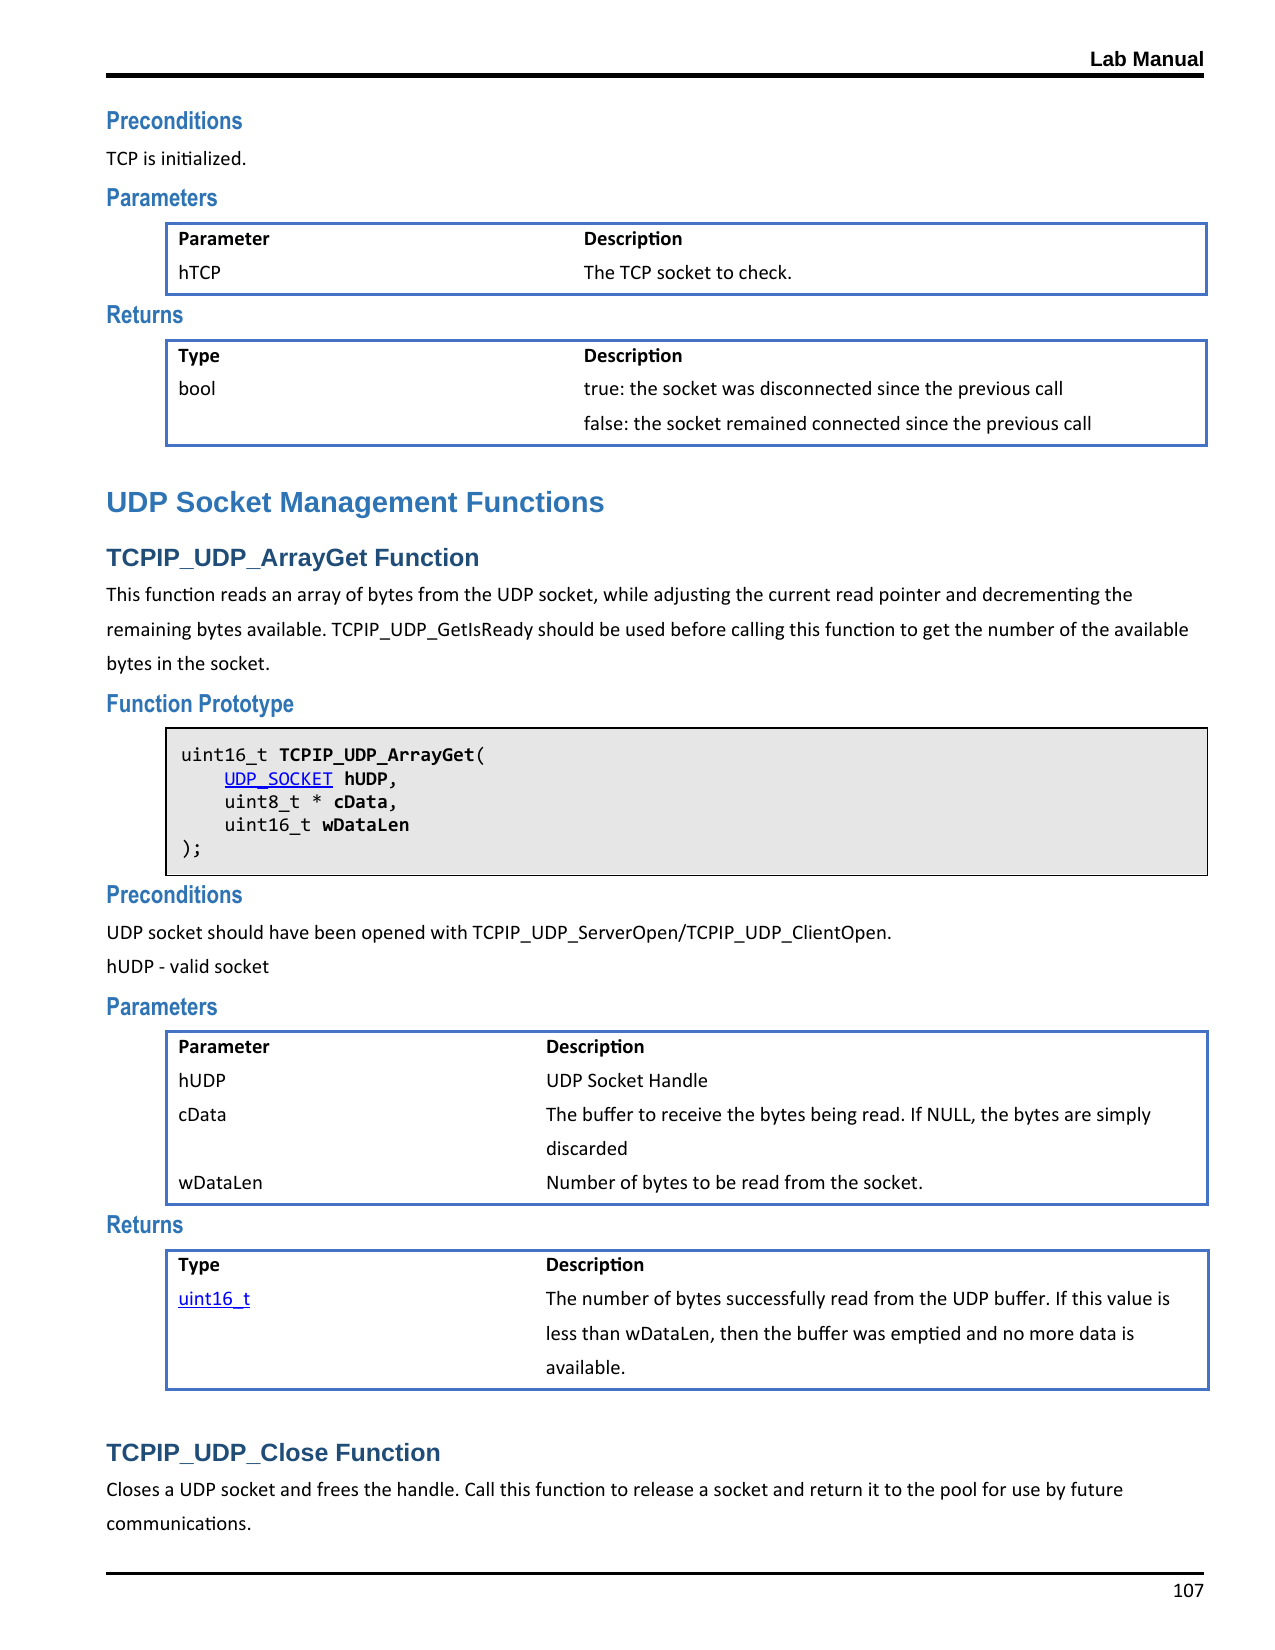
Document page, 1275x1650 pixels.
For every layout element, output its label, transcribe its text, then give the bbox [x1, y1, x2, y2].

table_header Type [168, 342, 572, 376]
table_header Parameter [168, 225, 572, 259]
subtitle Returns [106, 300, 1204, 329]
table_cell UDP Socket Handle [535, 1067, 1206, 1101]
table_header Description [534, 1252, 1207, 1285]
table_cell The number of bytes successfully read from the UDP buffer. If this value is less than wDataLen, then the buffer was emptied and no more data is available. [534, 1285, 1207, 1388]
table_cell uint16_t [168, 1285, 534, 1388]
table_cell The TCP socket to check. [573, 259, 1205, 293]
table_cell wDataLen [168, 1169, 534, 1203]
table_cell The buffer to receive the bytes being read. If NULL, the bytes are simply discarded [535, 1101, 1206, 1169]
table_header Description [573, 342, 1205, 376]
subtitle TCPIP_UDP_Close Function [106, 1438, 1204, 1466]
text TCP is initialized. [106, 145, 1204, 170]
subtitle UDP Socket Management Functions [106, 485, 1204, 519]
subtitle Preconditions [106, 880, 1204, 909]
text Closes a UDP socket and frees the handle. Call this function to release a socket and return it to the pool for use by future communications. [106, 1476, 1204, 1536]
table_cell hUDP [168, 1067, 534, 1101]
table_header Description [573, 225, 1205, 259]
table_header Type [168, 1252, 534, 1285]
table_header uint16_t TCPIP_UDP_ArrayGet( UDP_SOCKET hUDP, uint8_t * cData, uint16_t wDataLen ); [167, 729, 1207, 874]
subtitle Returns [106, 1210, 1204, 1238]
subtitle Function Prototype [106, 688, 1204, 717]
table_cell Number of bytes to be read from the socket. [535, 1169, 1206, 1203]
subtitle Preconditions [106, 106, 1204, 135]
text This function reads an array of bytes from the UDP socket, while adjusting the current read pointer and decrementing the remaining bytes available. TCPIP_UDP_GetIsReady should be used before calling this function to get the number of the available bytes in the socket. [106, 582, 1204, 676]
text UDP socket should have been opened with TCPIP_UDP_ServerOpen/TCPIP_UDP_ClientOpen. [106, 919, 1204, 944]
subtitle Parameters [106, 183, 1204, 212]
table_cell cData [168, 1101, 534, 1169]
table_cell true: the socket was disconnected since the previous call false: the socket remained connected since the previous call [573, 376, 1205, 443]
subtitle TCPIP_UDP_ArrayGet Function [106, 543, 1204, 572]
table_cell bool [168, 376, 572, 443]
table_cell hTCP [168, 259, 572, 293]
subtitle Parameters [106, 992, 1204, 1020]
table_header Description [535, 1033, 1206, 1067]
text hUDP - valid socket [106, 953, 1204, 978]
table_header Parameter [168, 1033, 534, 1067]
